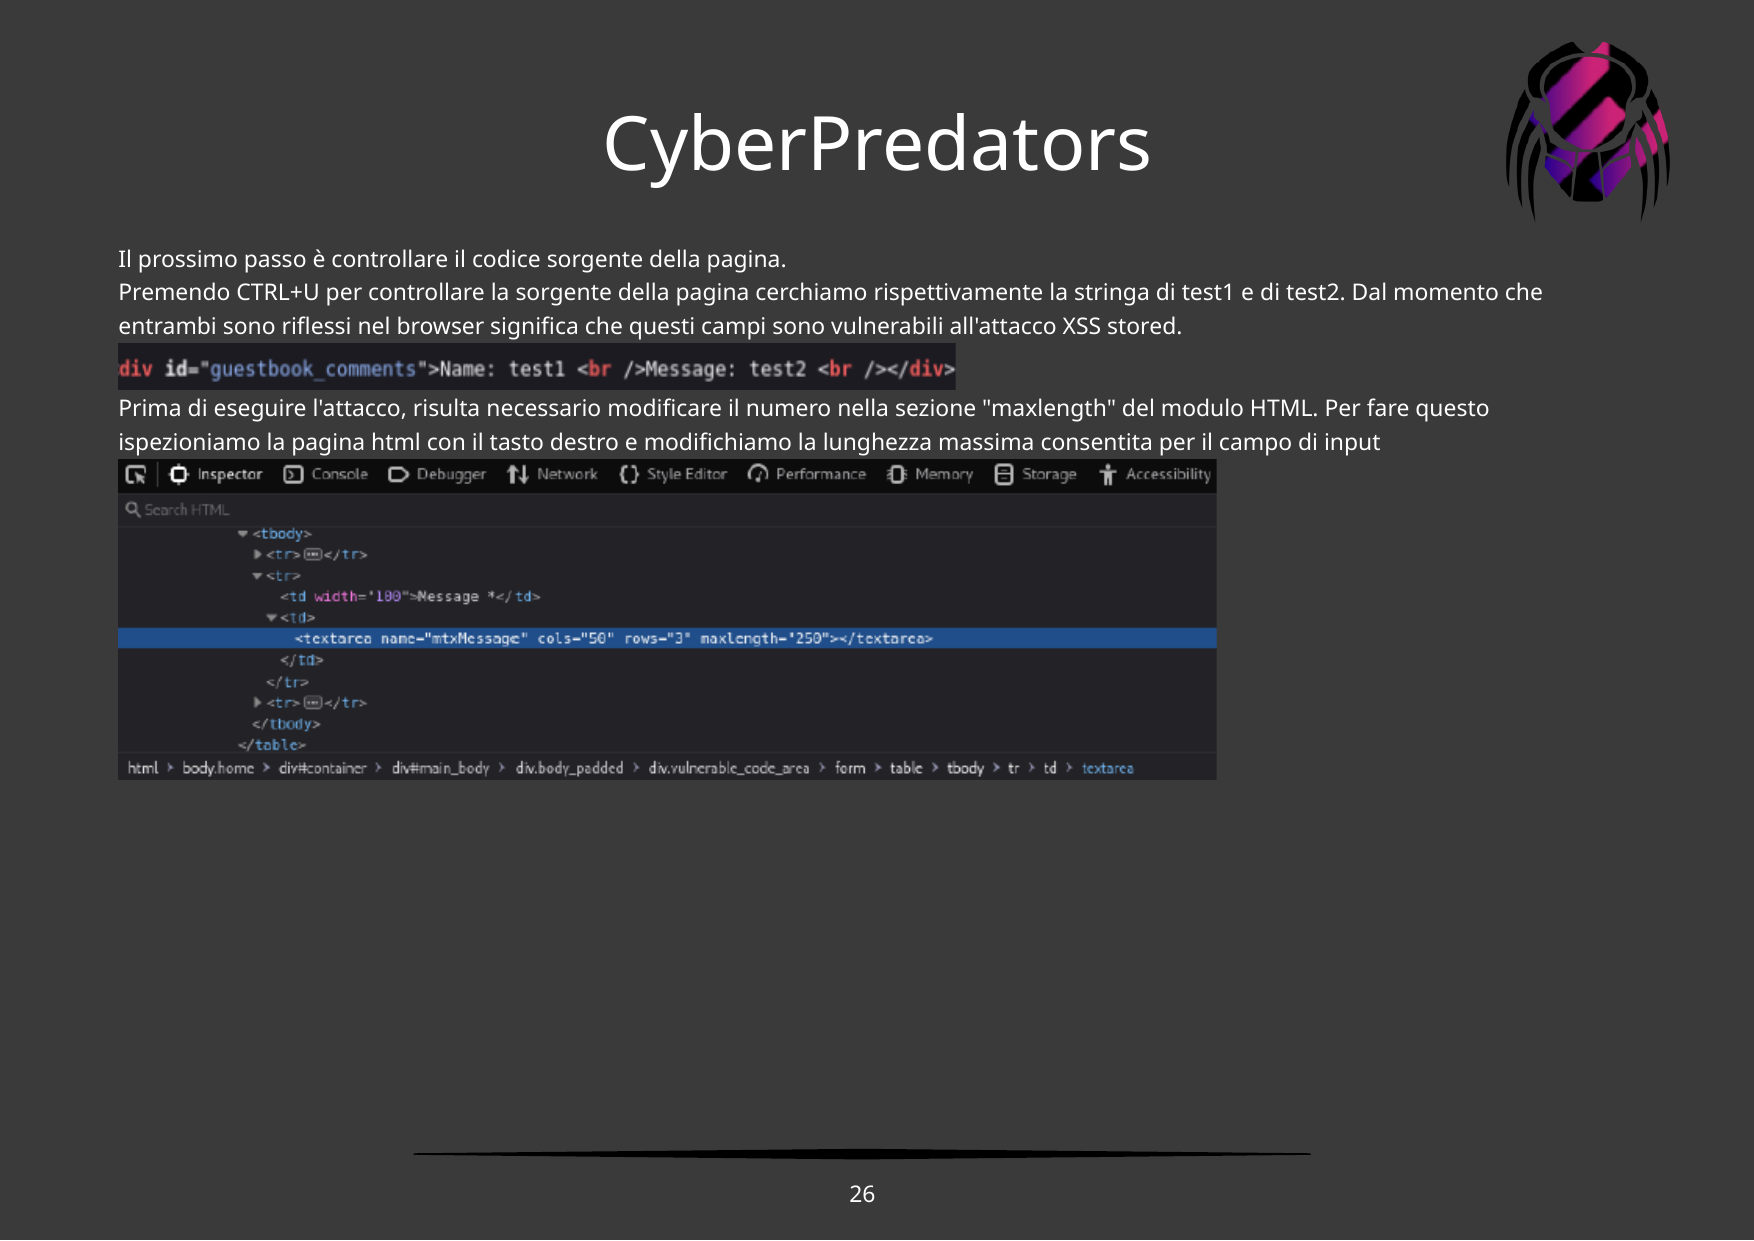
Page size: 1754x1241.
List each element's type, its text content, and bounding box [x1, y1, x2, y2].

picture [118, 343, 956, 390]
picture [118, 459, 1217, 780]
picture [1496, 40, 1679, 224]
